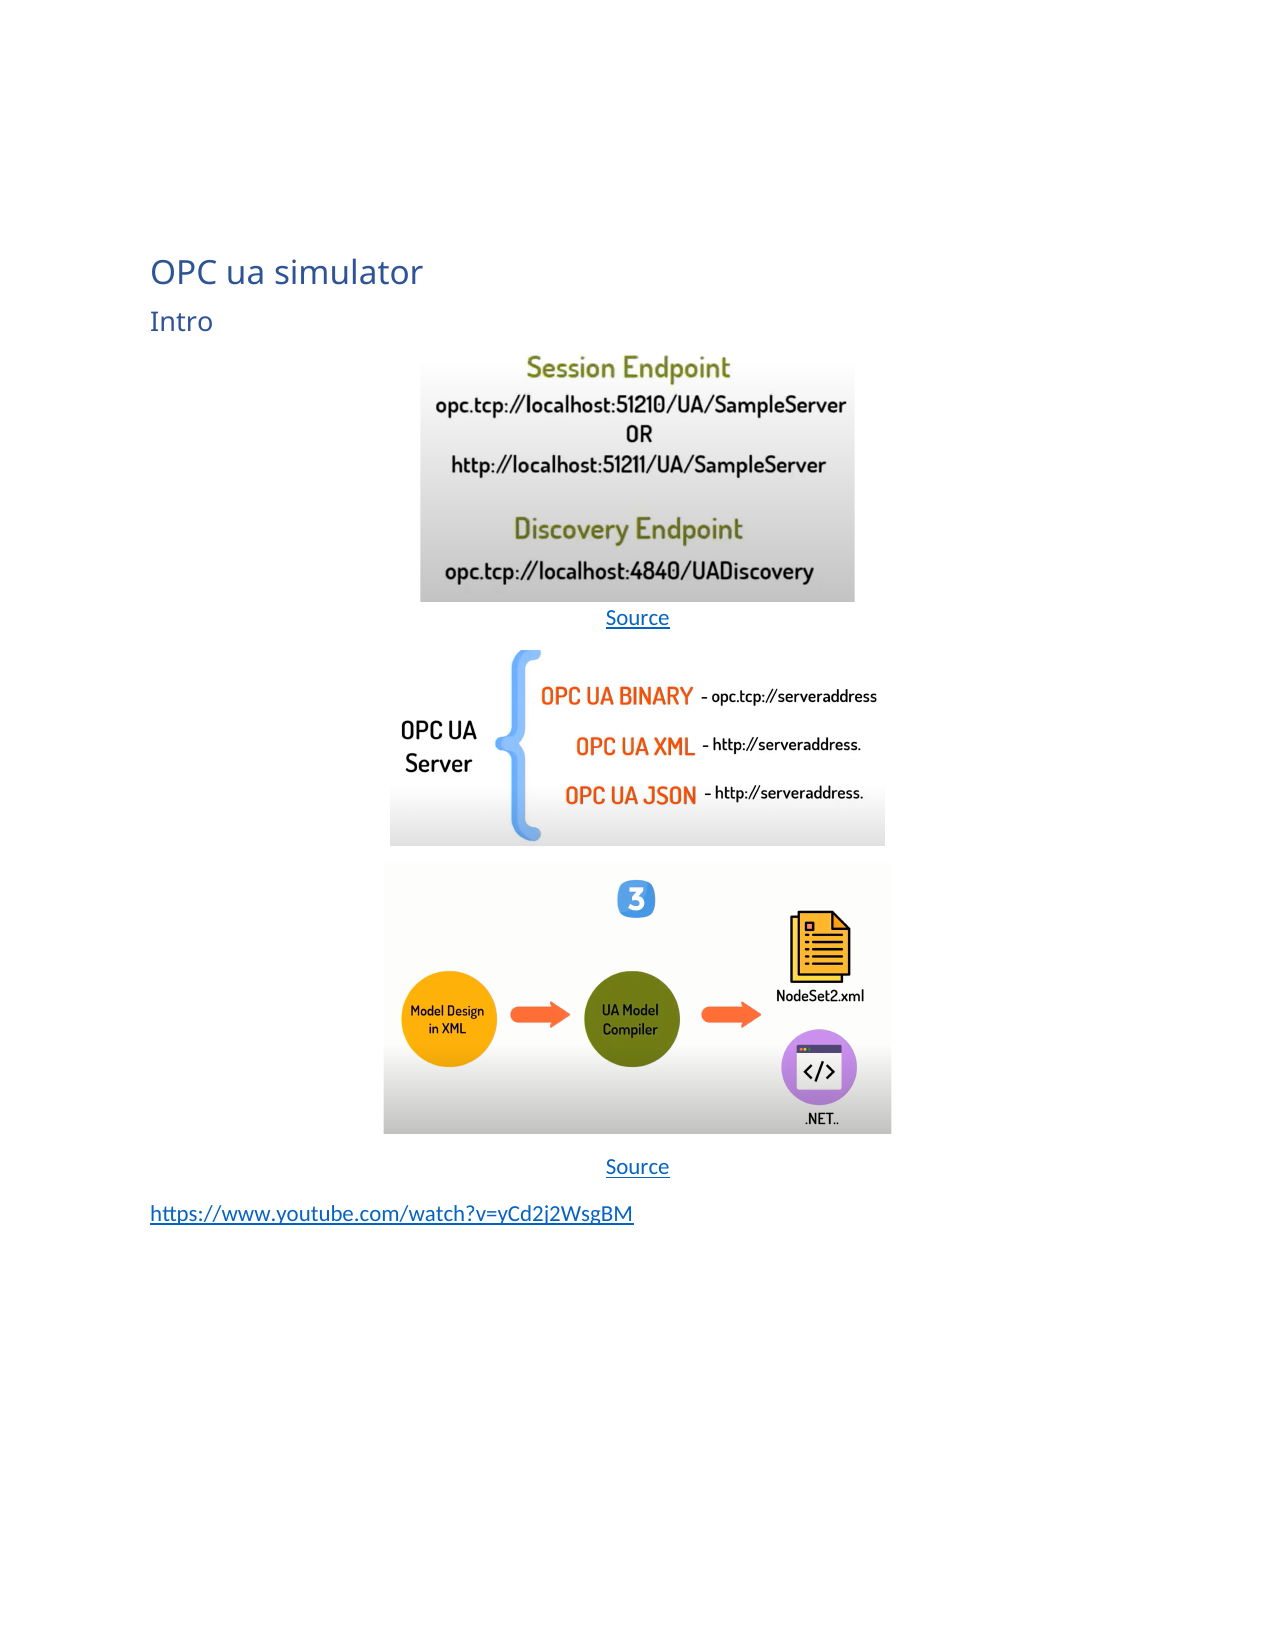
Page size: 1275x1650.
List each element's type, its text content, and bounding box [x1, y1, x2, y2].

subtitle Intro [150, 302, 1125, 339]
picture [420, 341, 855, 602]
picture [383, 863, 892, 1134]
subtitle OPC ua simulator [150, 249, 1125, 294]
picture [390, 650, 885, 846]
text https://www.youtube.com/watch?v=yCd2j2WsgBM [150, 1199, 1125, 1227]
text Source [150, 1152, 1125, 1181]
text Source [150, 603, 1125, 631]
